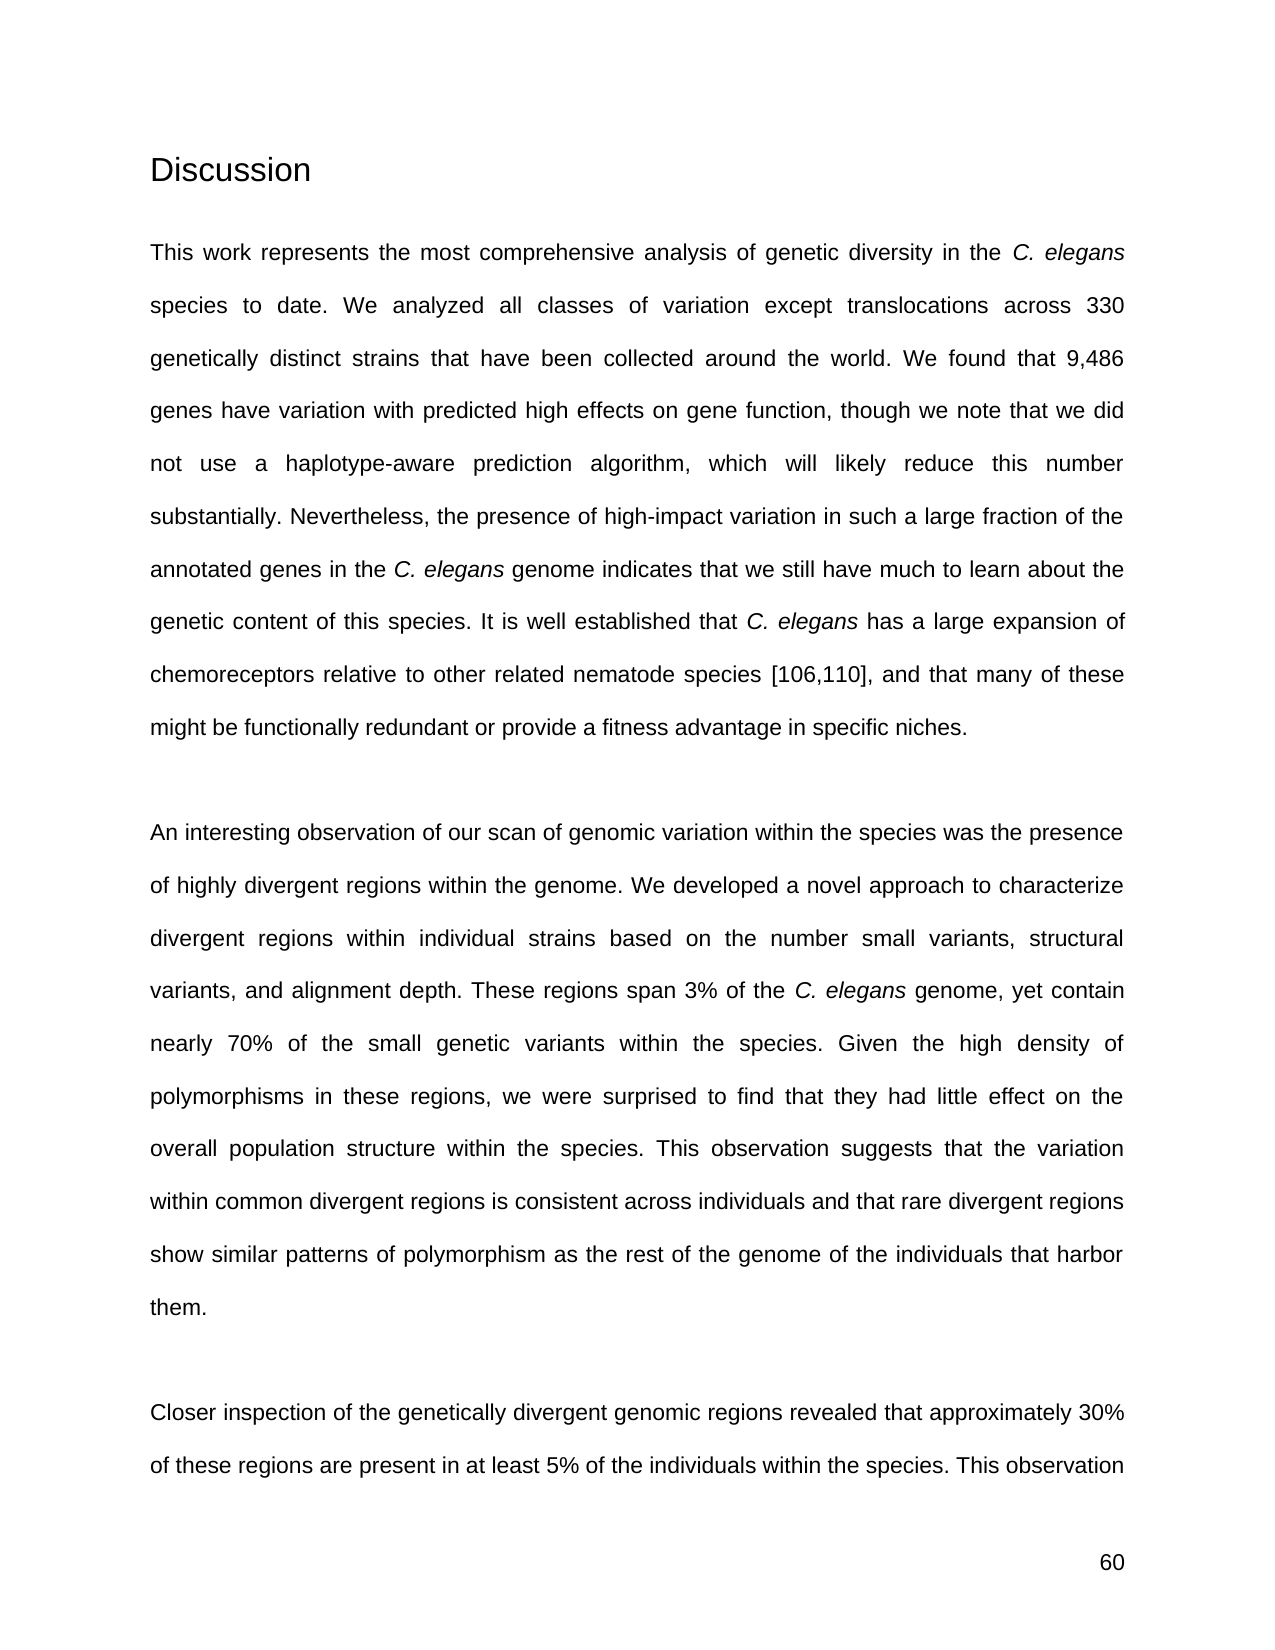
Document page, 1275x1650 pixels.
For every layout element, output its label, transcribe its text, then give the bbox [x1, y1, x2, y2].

text An interesting observation of our scan of genomic variation within the species was the presence of highly divergent regions within the genome. We developed a novel approach to characterize divergent regions within individual strains based on the number small variants, structural variants, and alignment depth. These regions span 3% of the C. elegans genome, yet contain nearly 70% of the small genetic variants within the species. Given the high density of polymorphisms in these regions, we were surprised to find that they had little effect on the overall population structure within the species. This observation suggests that the variation within common divergent regions is consistent across individuals and that rare divergent regions show similar patterns of polymorphism as the rest of the genome of the individuals that harbor them. [150, 819, 1125, 1320]
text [150, 1399, 1125, 1478]
subtitle Discussion [150, 150, 1125, 188]
text This work represents the most comprehensive analysis of genetic diversity in the C. elegans species to date. We analyzed all classes of variation except translocations across 330 genetically distinct strains that have been collected around the world. We found that 9,486 genes have variation with predicted high effects on gene function, though we note that we did not use a haplotype-aware prediction algorithm, which will likely reduce this number substantially. Nevertheless, the presence of high-impact variation in such a large fraction of the annotated genes in the C. elegans genome indicates that we still have much to learn about the genetic content of this species. It is well established that C. elegans has a large expansion of chemoreceptors relative to other related nematode species [106,110], and that many of these might be functionally redundant or provide a fitness advantage in specific niches. [150, 239, 1125, 740]
